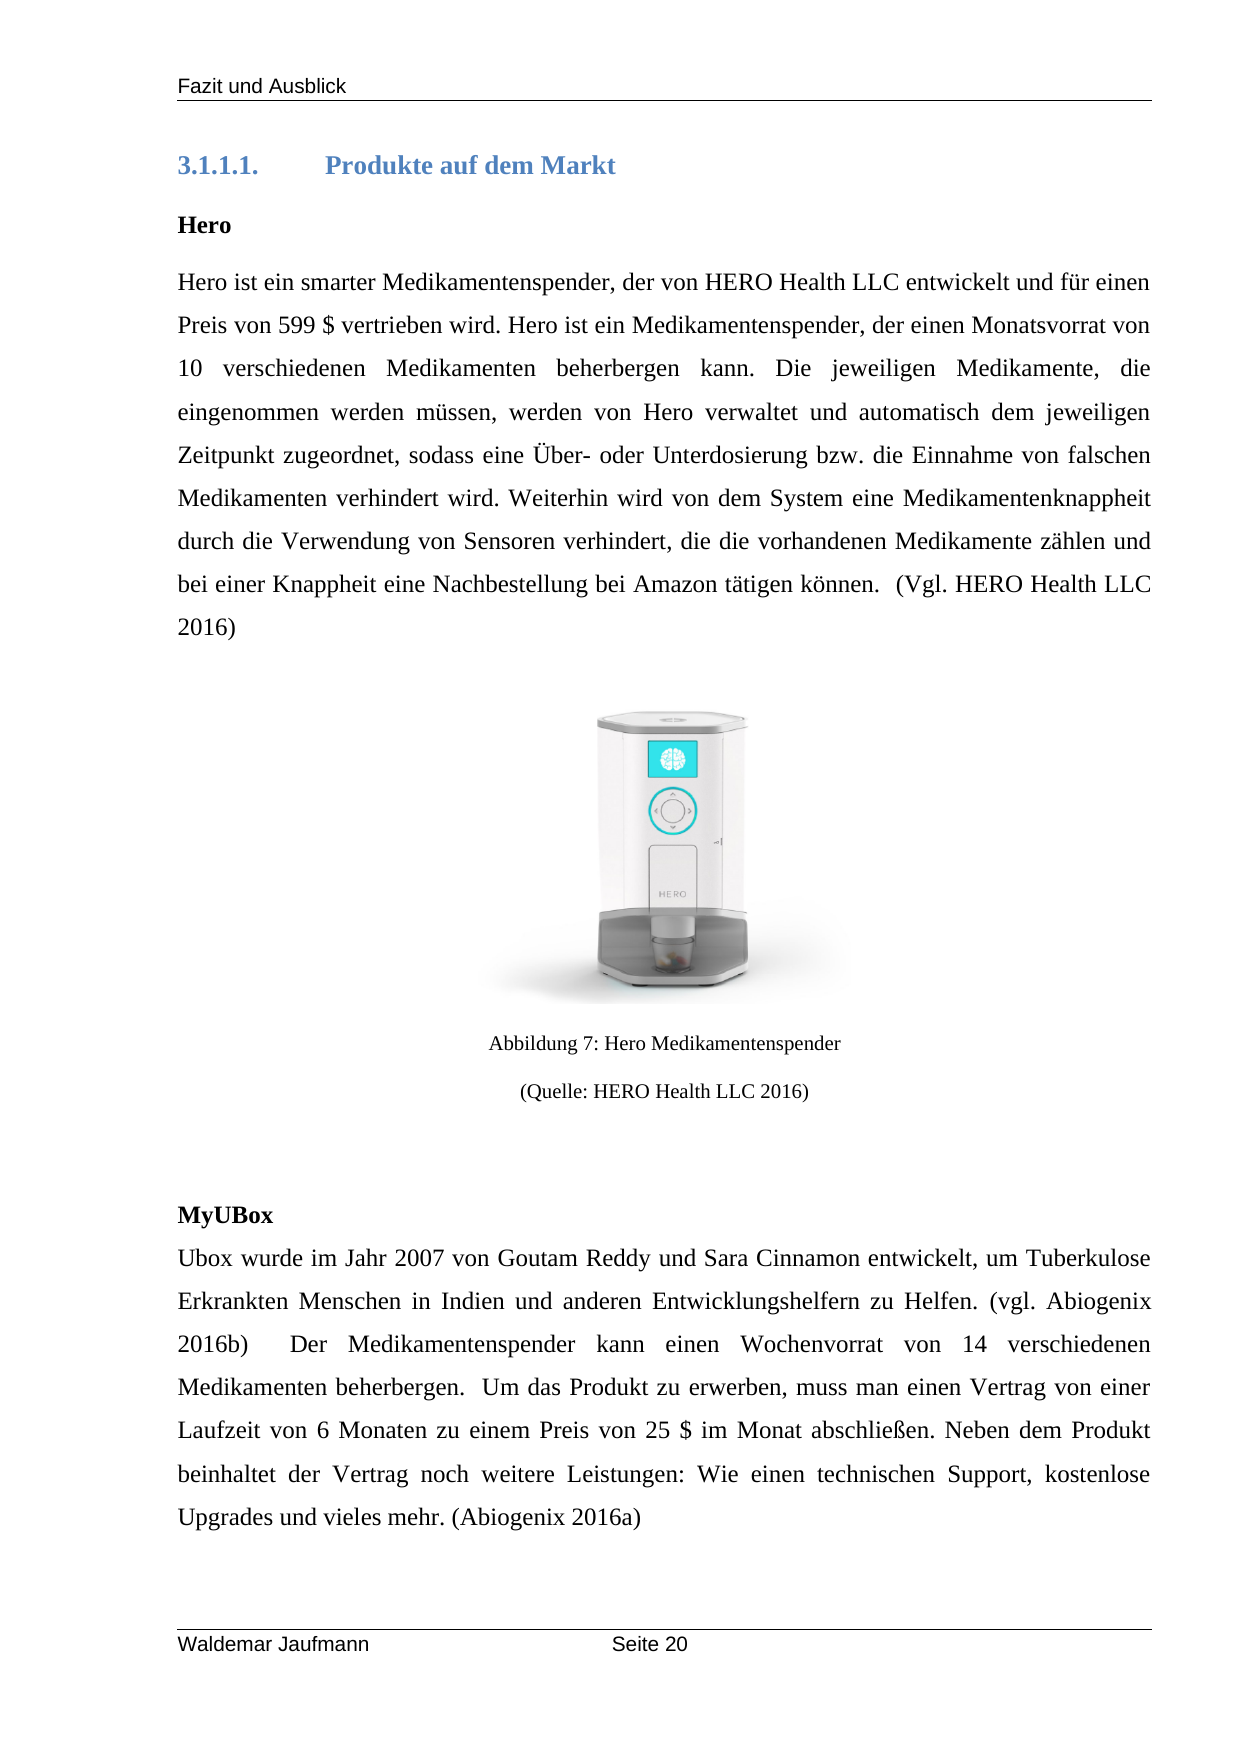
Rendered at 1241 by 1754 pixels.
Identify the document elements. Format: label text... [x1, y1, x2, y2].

text Abbildung 7: Hero Medikamentenspender [177, 1031, 1152, 1055]
text (Quelle: HERO Health LLC 2016) [177, 1079, 1152, 1103]
text Ubox wurde im Jahr 2007 von Goutam Reddy und Sara Cinnamon entwickelt, um Tuberkulose Erkrankten Menschen in Indien und anderen Entwicklungshelfern zu Helfen. (vgl. Abiogenix 2016b) Der Medikamentenspender kann einen Wochenvorrat von 14 verschiedenen Medikamenten beherbergen. Um das Produkt zu erwerben, muss man einen Vertrag von einer Laufzeit von 6 Monaten zu einem Preis von 25 $ im Monat abschließen. Neben dem Produkt beinhaltet der Vertrag noch weitere Leistungen: Wie einen technischen Support, kostenlose Upgrades und vieles mehr. (Abiogenix 2016a) [177, 1243, 1152, 1531]
text MyUBox [177, 1200, 1152, 1229]
text Hero [177, 210, 1152, 238]
subtitle Produkte auf dem Markt [177, 148, 1152, 181]
text Hero ist ein smarter Medikamentenspender, der von HERO Health LLC entwickelt und für einen Preis von 599 $ vertrieben wird. Hero ist ein Medikamentenspender, der einen Monatsvorrat von 10 verschiedenen Medikamenten beherbergen kann. Die jeweiligen Medikamente, die eingenommen werden müssen, werden von Hero verwaltet und automatisch dem jeweiligen Zeitpunkt zugeordnet, sodass eine Über- oder Unterdosierung bzw. die Einnahme von falschen Medikamenten verhindert wird. Weiterhin wird von dem System eine Medikamentenknappheit durch die Verwendung von Sensoren verhindert, die die vorhandenen Medikamente zählen und bei einer Knappheit eine Nachbestellung bei Amazon tätigen können. (Vgl. HERO Health LLC 2016) [177, 267, 1152, 641]
picture [477, 698, 852, 1004]
